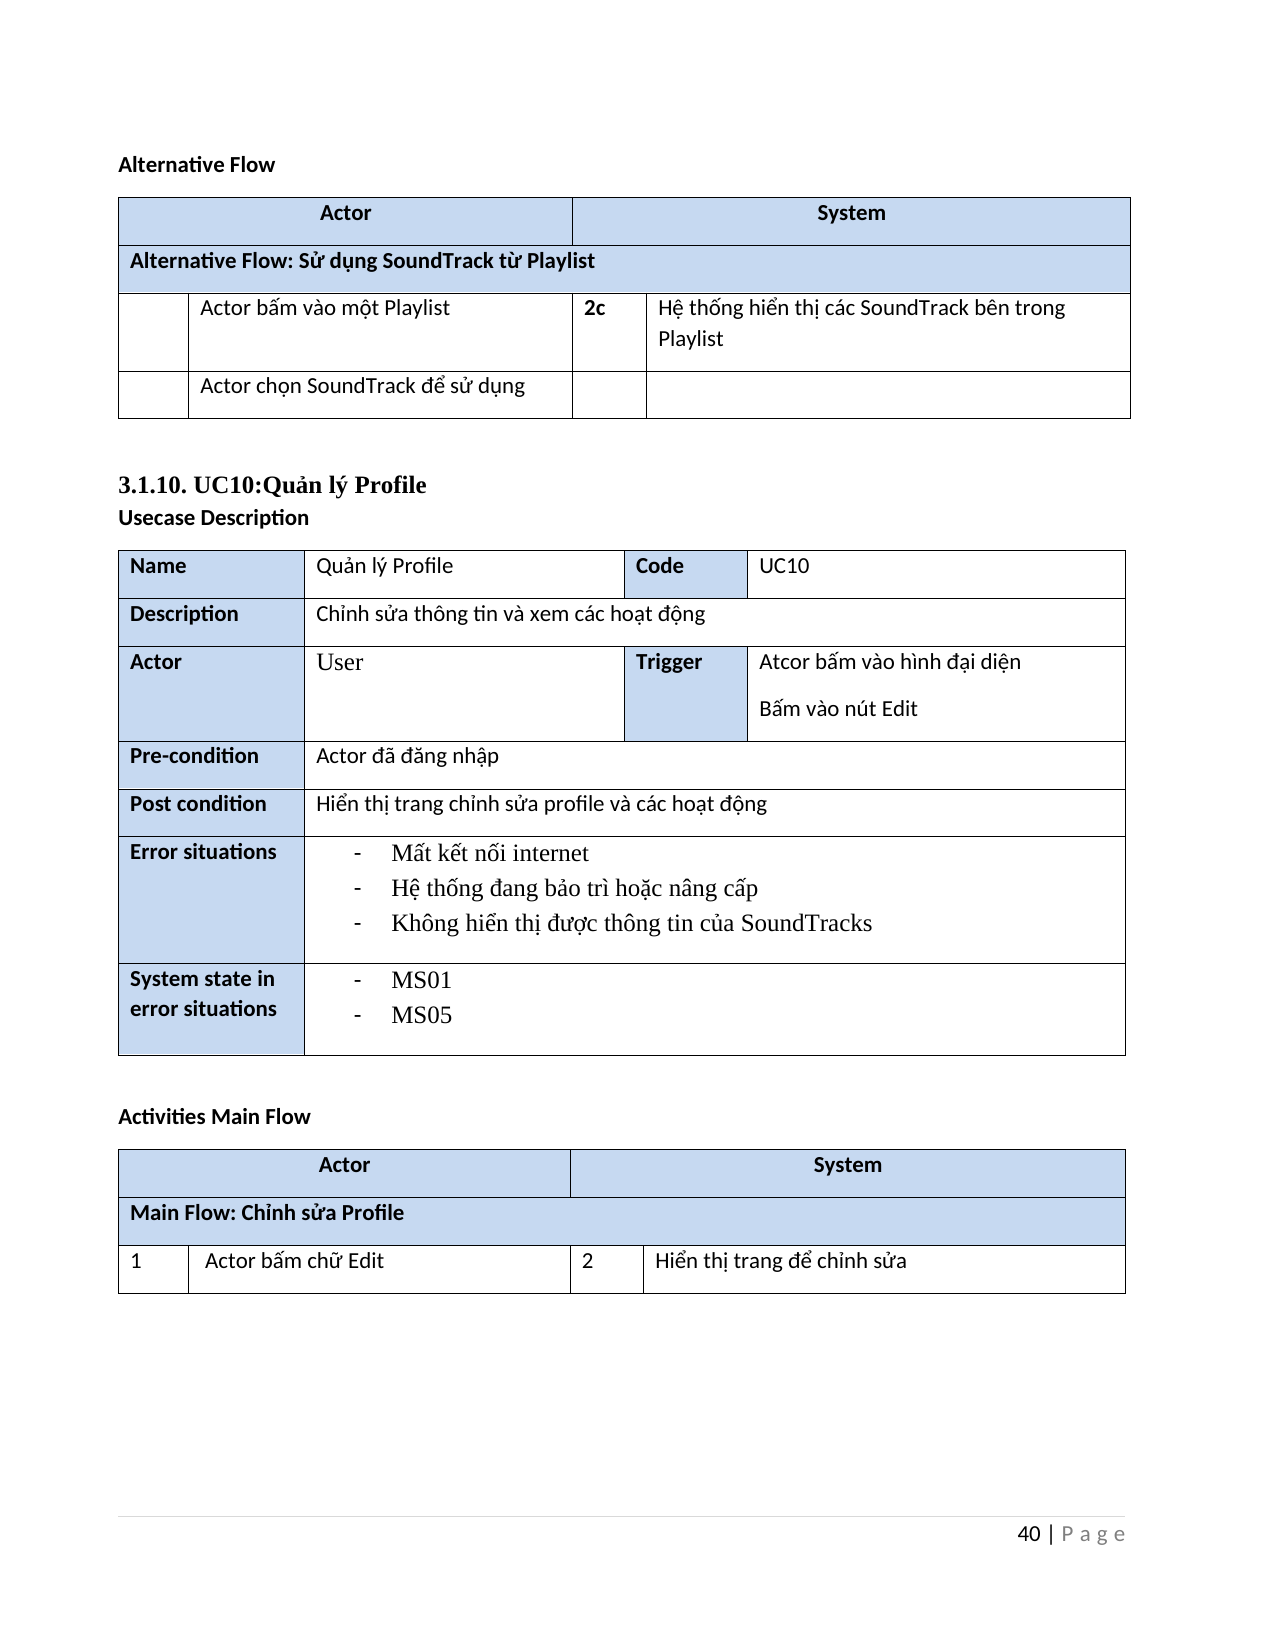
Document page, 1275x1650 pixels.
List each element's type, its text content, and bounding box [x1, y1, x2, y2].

table_header Actor [119, 198, 572, 245]
table_cell Chỉnh sửa thông tin và xem các hoạt động [305, 599, 1125, 646]
table_cell Error situations [119, 837, 304, 963]
table_cell Pre-condition [119, 742, 304, 788]
table_header Code [625, 551, 747, 598]
table_cell Hệ thống hiển thị các SoundTrack bên trong Playlist [647, 294, 1130, 371]
table_cell Description [119, 599, 304, 646]
table_header Quản lý Profile [305, 551, 624, 598]
table_cell [647, 372, 1130, 418]
table_cell Actor chọn SoundTrack để sử dụng [189, 372, 572, 418]
table_cell Hiển thị trang chỉnh sửa profile và các hoạt động [305, 790, 1125, 836]
table_cell Trigger [625, 647, 747, 741]
table_cell Actor [119, 647, 304, 741]
table_cell MS01 MS05 [305, 964, 1125, 1054]
table_cell [573, 372, 646, 418]
table_header System [571, 1150, 1125, 1197]
table_cell System state in error situations [119, 964, 304, 1054]
table_cell Atcor bấm vào hình đại diện Bấm vào nút Edit [748, 647, 1125, 741]
table_cell Actor bấm vào một Playlist [189, 294, 572, 371]
table_cell Main Flow: Chỉnh sửa Profile [119, 1198, 1125, 1245]
table_header Actor [119, 1150, 570, 1197]
table_cell [119, 294, 188, 371]
table_header System [573, 198, 1130, 245]
table_cell [119, 372, 188, 418]
table_cell Hiển thị trang để chỉnh sửa [644, 1246, 1125, 1293]
table_cell User [305, 647, 624, 741]
table_cell 2 [571, 1246, 643, 1293]
text UC10:Quản lý Profile [118, 470, 1125, 499]
table_cell Mất kết nối internet Hệ thống đang bảo trì hoặc nâng cấp Không hiển thị được thông tin của SoundTracks [305, 837, 1125, 963]
text Alternative Flow [118, 150, 1125, 178]
table_cell Actor bấm chữ Edit [189, 1246, 570, 1293]
table_header UC10 [748, 551, 1125, 598]
table_cell Post condition [119, 790, 304, 836]
table_cell Actor đã đăng nhập [305, 742, 1125, 788]
text Activities Main Flow [118, 1102, 1125, 1131]
table_header Name [119, 551, 304, 598]
text Usecase Description [118, 503, 1125, 531]
table_cell 1 [119, 1246, 188, 1293]
table_cell 2c [573, 294, 646, 371]
table_cell Alternative Flow: Sử dụng SoundTrack từ Playlist [119, 246, 1130, 292]
